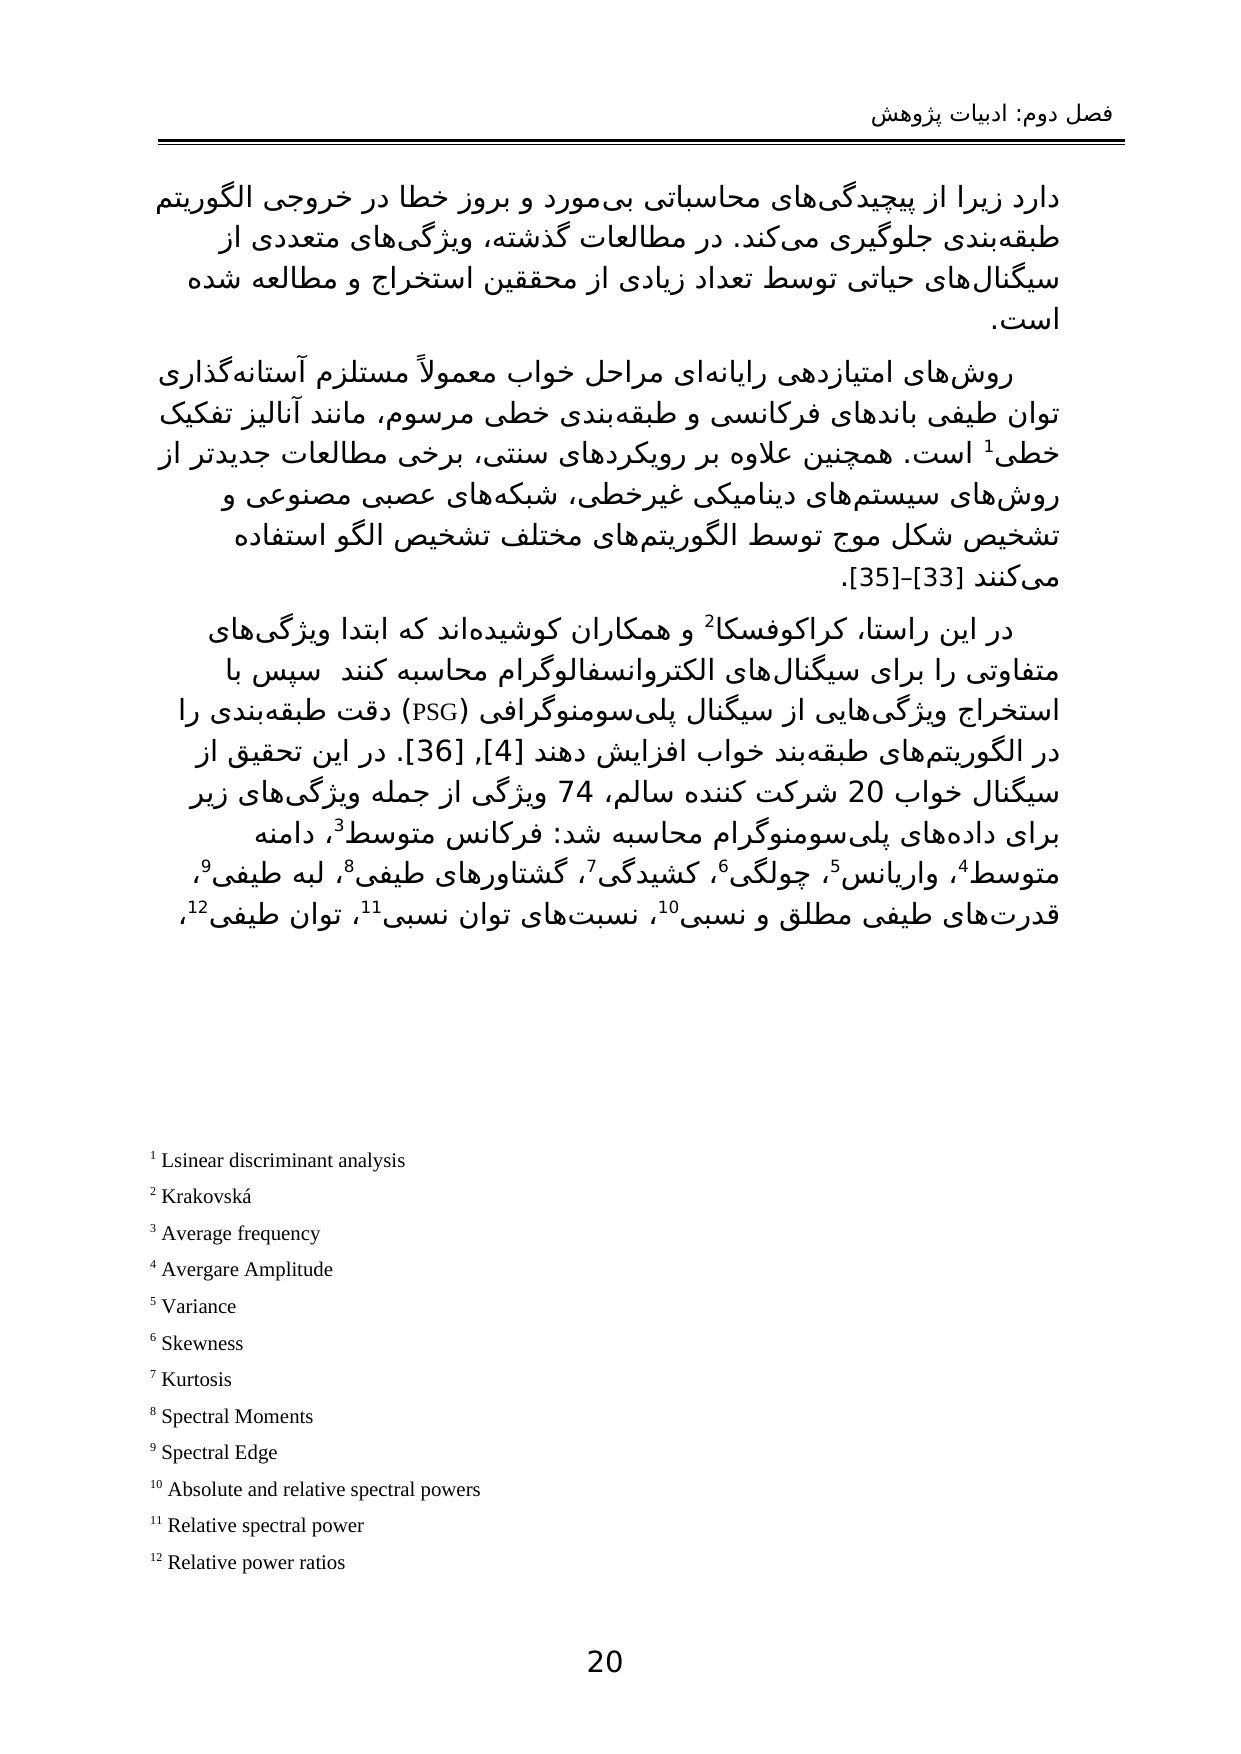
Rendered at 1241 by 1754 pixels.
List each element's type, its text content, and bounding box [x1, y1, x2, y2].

text در این راستا، کراکوفسکا و همکاران کوشیده‌اند که ابتدا ویژگی‌های متفاوتی را برای سیگنال‌های الکتروانسفالوگرام محاسبه کنند سپس با استخراج ویژگی‌هایی از سیگنال پلی‌سومنوگرافی (PSG) دقت طبقه‌بندی را در الگوریتم‌های طبقه‌بند خواب افزایش دهند [4], [36]. در این تحقیق از سیگنال خواب 20 شرکت کننده سالم، 74 ویژگی از جمله ویژگی‌های زیر برای داده‌های پلی‌سومنوگرام محاسبه شد: فرکانس متوسط، دامنه متوسط، واریانس، چولگی، کشیدگی، گشتاورهای طیفی، لبه طیفی، قدرت‌های طیفی مطلق و نسبی، نسبت‌های توان نسبی، توان طیفی، آنتروپی، آنتروپی طیفی، بعد فراکتال، روند کاهش‌یافته تحلیل توان نوسان، انسجام، زاویه فاز و اطلاعات متقابل. [150, 612, 1060, 972]
text روش‌های امتیازدهی رایانه‌ای مراحل خواب معمولاً مستلزم آستانه‌گذاری توان طیفی باندهای فرکانسی و طبقه‌بندی خطی مرسوم، مانند آنالیز تفکیک خطی است. همچنین علاوه بر رویکردهای سنتی، برخی مطالعات جدیدتر از روش‌های سیستم‌های دینامیکی غیرخطی، شبکه‌های عصبی مصنوعی و تشخیص شکل موج توسط الگوریتم‌های مختلف تشخیص الگو استفاده می‌کنند [33]–[35]. [150, 355, 1060, 593]
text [150, 180, 1060, 336]
